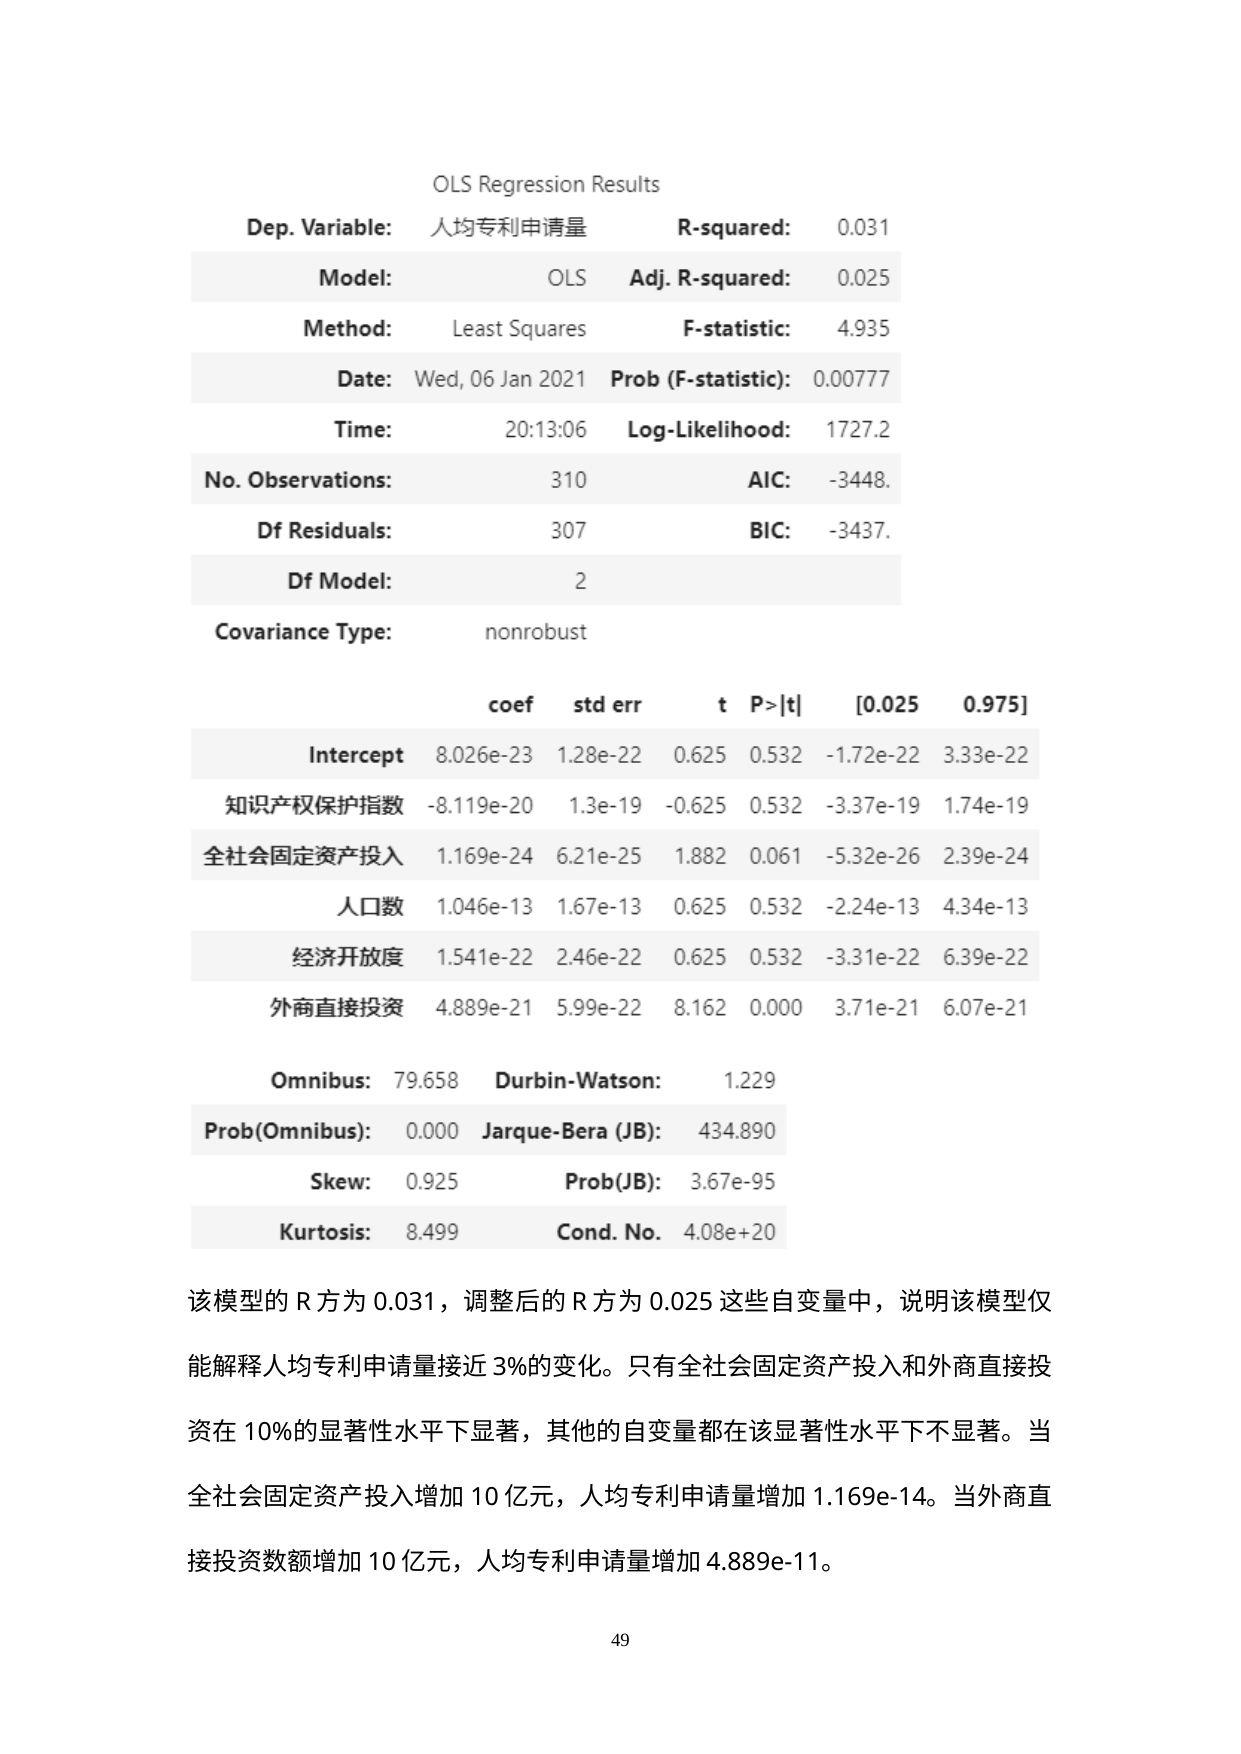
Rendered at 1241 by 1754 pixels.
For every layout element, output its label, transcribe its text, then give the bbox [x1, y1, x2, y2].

text 该模型的R方为0.031，调整后的R方为0.025这些自变量中，说明该模型仅能解释人均专利申请量接近3%的变化。只有全社会固定资产投入和外商直接投资在10%的显著性水平下显著，其他的自变量都在该显著性水平下不显著。当全社会固定资产投入增加10亿元，人均专利申请量增加1.169e-14。当外商直接投资数额增加10亿元，人均专利申请量增加4.889e-11。 [187, 1267, 1053, 1592]
picture [187, 162, 1053, 1249]
